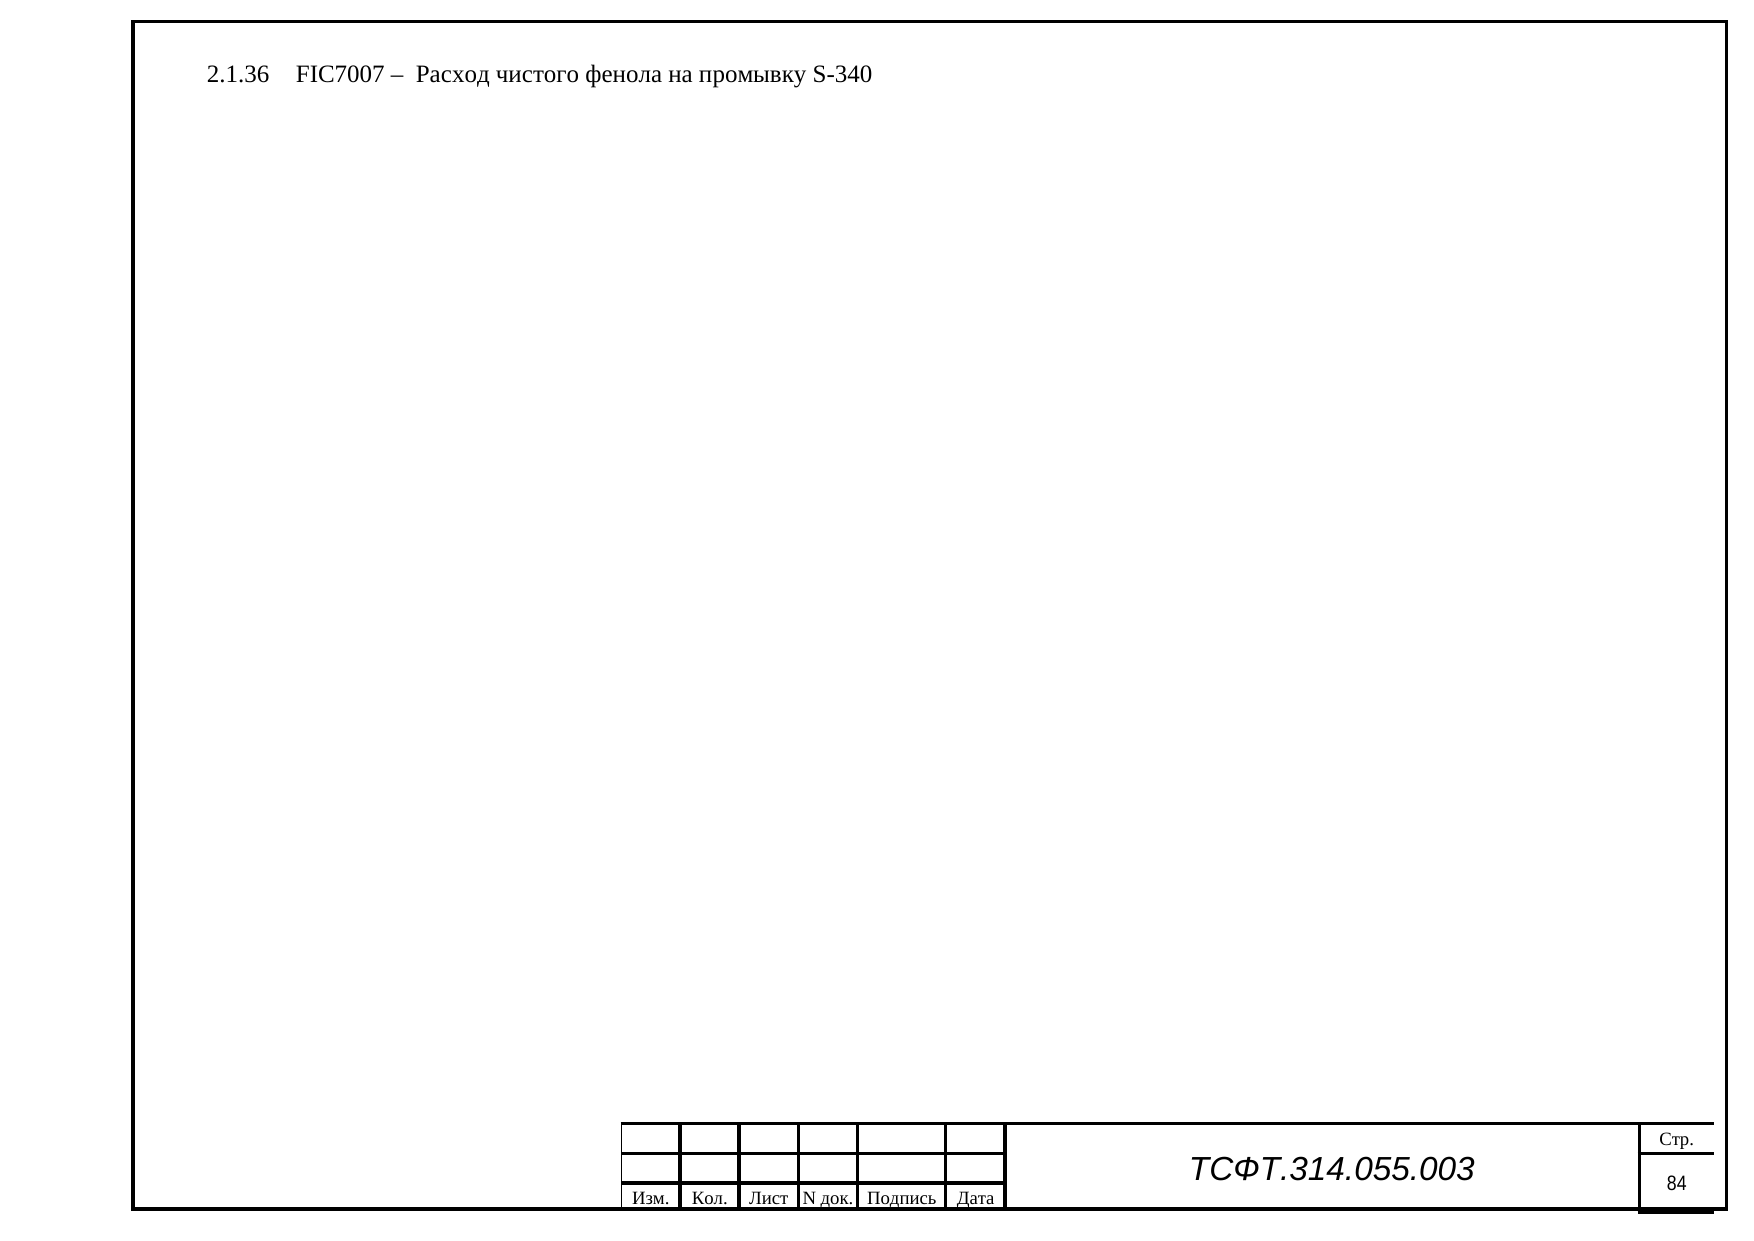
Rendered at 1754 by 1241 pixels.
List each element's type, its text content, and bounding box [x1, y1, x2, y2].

text FIC7007 – Расход чистого фенола на промывку S-340 [207, 59, 1665, 88]
